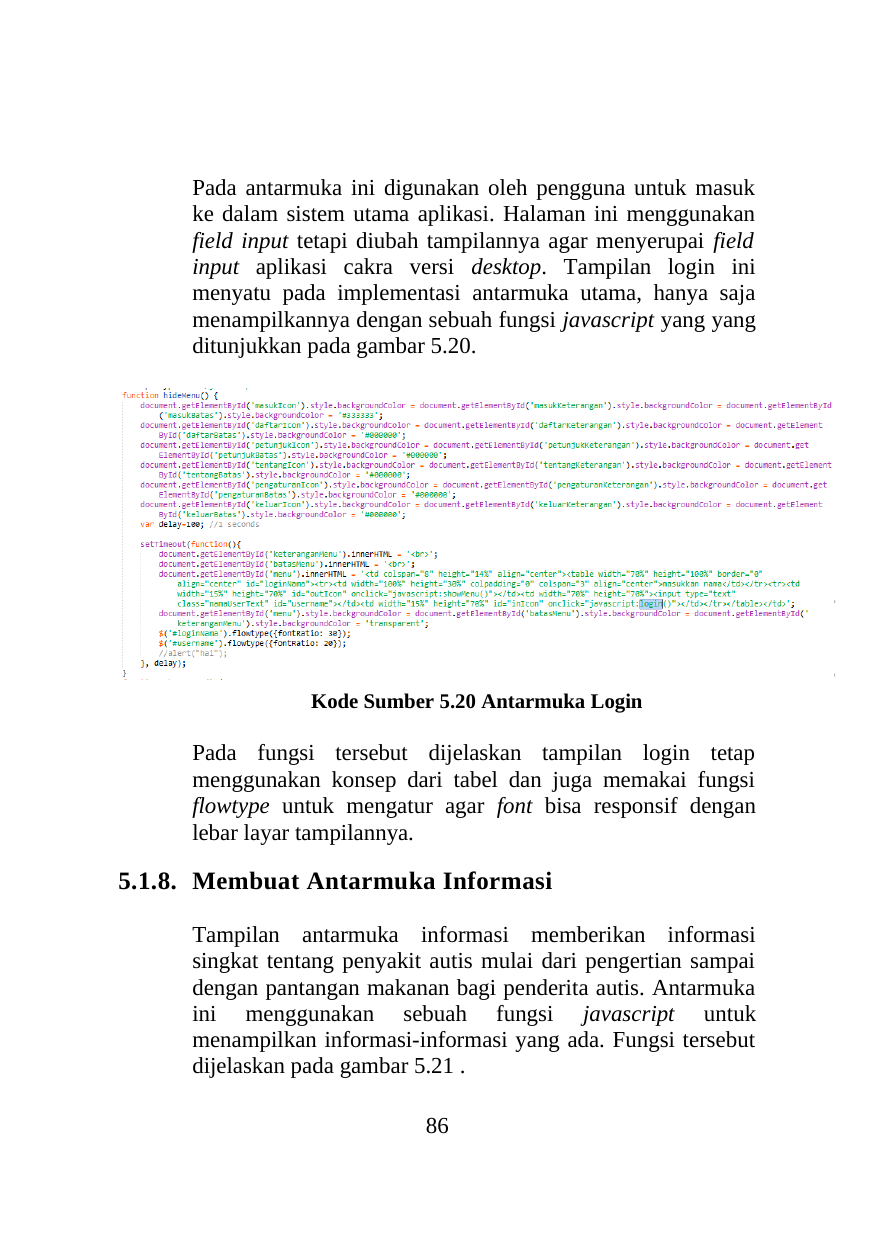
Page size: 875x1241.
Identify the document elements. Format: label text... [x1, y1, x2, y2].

text Pada fungsi tersebut dijelaskan tampilan login tetap menggunakan konsep dari tabel dan juga memakai fungsi flowtype untuk mengatur agar font bisa responsif dengan lebar layar tampilannya. [192, 739, 756, 845]
subtitle Membuat Antarmuka Informasi [118, 866, 756, 894]
picture [118, 388, 836, 680]
text Pada antarmuka ini digunakan oleh pengguna untuk masuk ke dalam sistem utama aplikasi. Halaman ini menggunakan field input tetapi diubah tampilannya agar menyerupai field input aplikasi cakra versi desktop. Tampilan login ini menyatu pada implementasi antarmuka utama, hanya saja menampilkannya dengan sebuah fungsi javascript yang yang ditunjukkan pada gambar 5.20. [192, 174, 756, 358]
text Tampilan antarmuka informasi memberikan informasi singkat tentang penyakit autis mulai dari pengertian sampai dengan pantangan makanan bagi penderita autis. Antarmuka ini menggunakan sebuah fungsi javascript untuk menampilkan informasi-informasi yang ada. Fungsi tersebut dijelaskan pada gambar 5.21 . [192, 921, 756, 1079]
